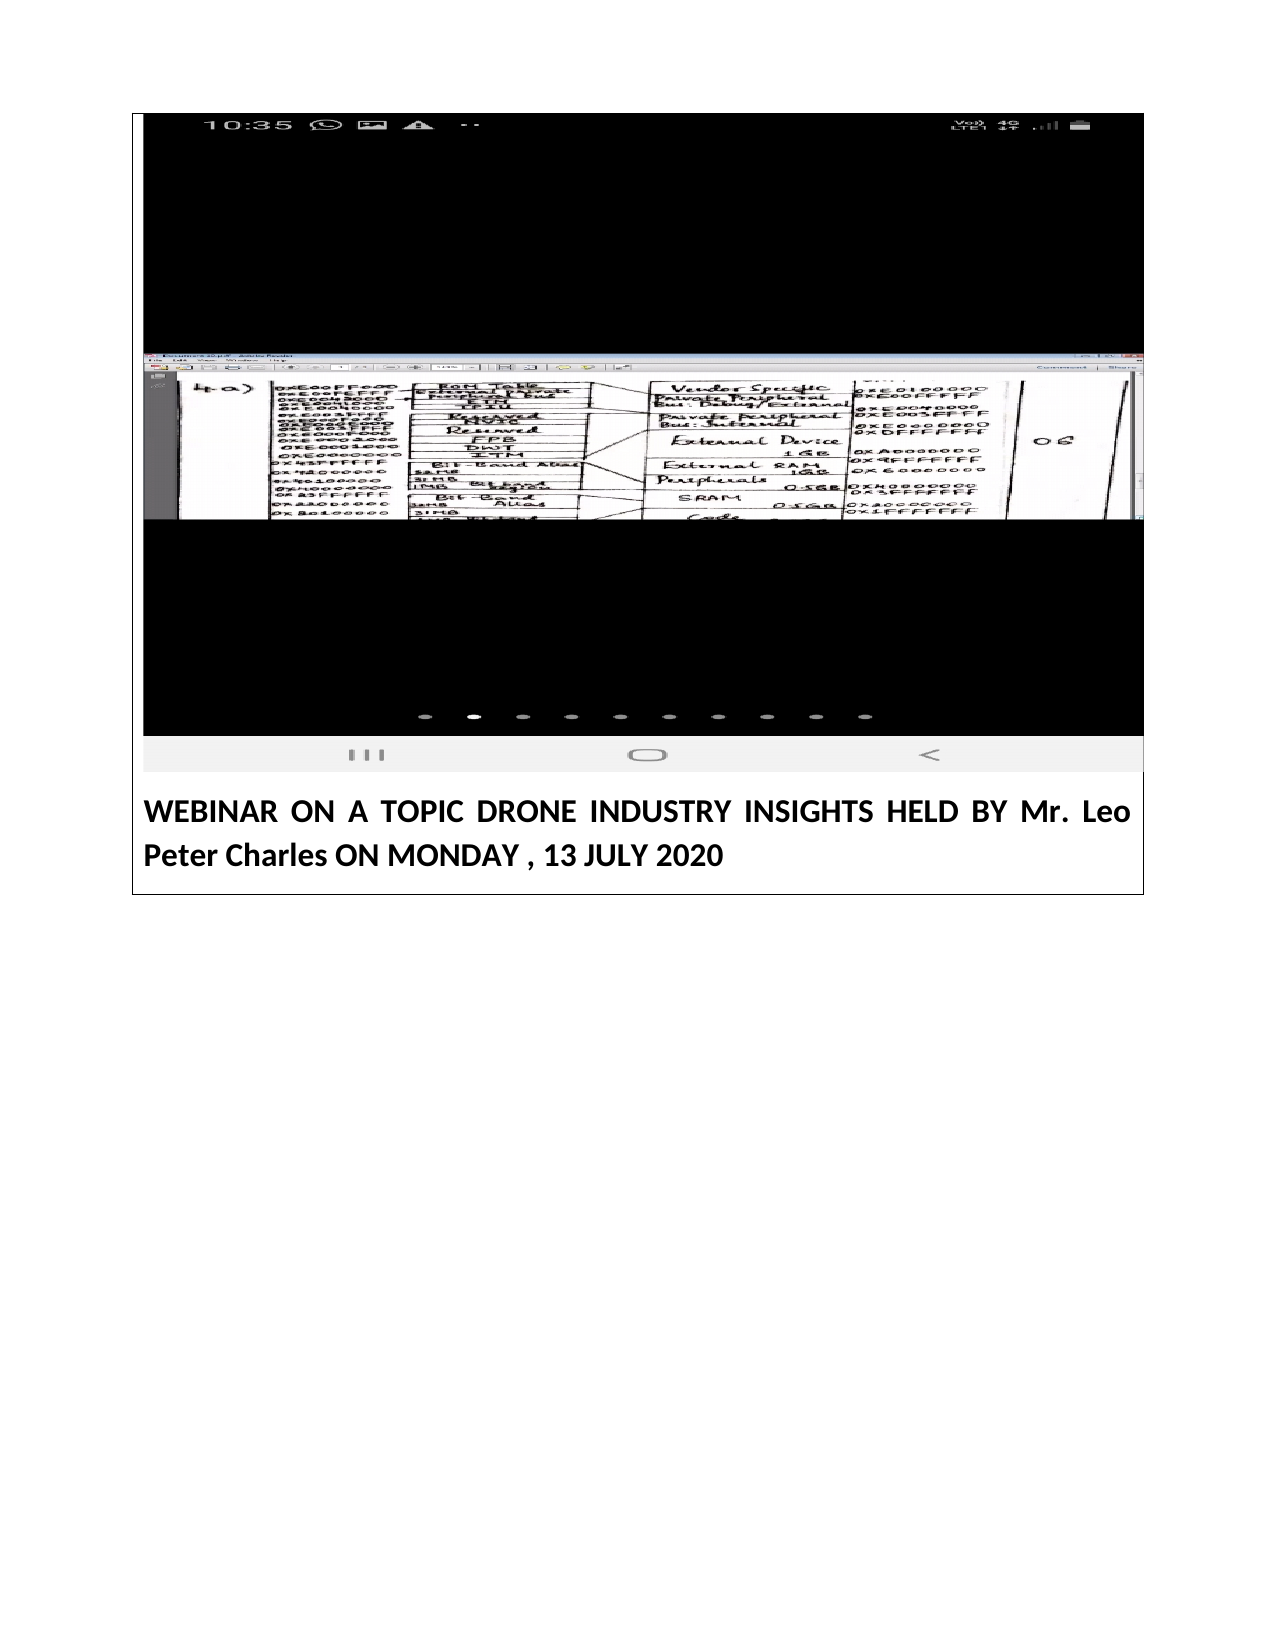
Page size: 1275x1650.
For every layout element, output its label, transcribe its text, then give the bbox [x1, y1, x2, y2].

table_cell Cosine and Dot product : Algebraically, the dot product is the sum of the products of the corresponding entries of the two sequences of numbers. Geometrically, it is the product of the Euclidean magnitudes of the two vectors and the cosine of the angle between them. In mathematics, the dot product or scalar product is an algebraic operation that takes two equal-length sequences of numbers and returns a single number. These definitions are equivalent when using Cartesian coordinates. In modern geometry, Euclidean spaces are often defined by using vector spaces. In this case, the dot product is used for defining lengths (the length of a vector is the square root of the dot product of the vector by itself) and angles (the cosine of the angle of two vectors is the quotient of their dot product by the product of their lengths). The dot product may be defined algebraically or geometrically. The geometric definition is based on the notions of angle and distance (magnitude of vectors). The equivalence of these two definitions relies on having a Cartesian coordinate system for Euclidean space. In modern presentations of Euclidean geometry, the points of space are defined in terms of their Cartesian coordinates, and Euclidean space itself is commonly identified with the real coordinate space Rn. In such a presentation, the notions of length and angles are defined by means of the dot product. The length of a vector is defined as the square root of the dot product of the vector by itself, and the cosine of the (non oriented) angle of two vectors of length one is defined as their dot product. So the equivalence of the two definitions of the dot product is a part of the equivalence of the classical and the modern formulations of Euclidean geometry. The distance is covered along one axis or in the direction of force and there is no need of perpendicular axis or sin theta. In cross product the angle between must be greater than 0 and less than 180 degree it is max at 90 degree. ... That's why we use cos theta for dot product and sin theta for cross product. Proof of the Law of Cosines. The easiest way to prove this is by using the concepts of vector and dot product. In general the dot product of two vectors is the product of the lengths of their line segments times the cosine of the angle between them. An important use of the dot product is to test whether or not two vectors are orthogonal. Two vectors are orthogonal if the angle between them is 90 degrees. ... Thus, two non-zero vectors have dot product zero if and only if they are orthogonal. Dot products are very geometrical objects. They actually encode relative information about vectors, specifically they tell us "how much" one vector is in the direction of another. Particularly, the dot product can tell us if two vectors are (anti)parallel or if they are perpendicular. A dot product of two vectors is the product of their lengths times the cosine of the angle between them. If the dot product is 0, then either the length of one or both is 0, or the angle between them is 90 degrees. The dot product as projection. The dot product of the vectors a (in blue) and b (in green), when divided by the magnitude of b, is the projection of a onto b. Industrial Internet of Things (IoT) on Google Cloud Platform (GCP) brought to you by the Google Cloud team. ... The course discusses sensors and devices but the focus is on the cloud side. You'll learn about the importance of scaling, device communication, and processing streaming data. IoT cloud refers to any number of cloud services that power the IoT. These include the underlying infrastructure needed for processing and storing IoT data, whether in real time or not. ... Discover the power of Arm's transformative device-to-data platform. Google Cloud Internet of Things (IoT) Core is a fully managed service for securely connecting and managing IoT devices, from a few to millions. Ingest data from connected devices and build rich applications that integrate with the other big data services of Google Cloud Platform. Father of IoT, Kevin Ashton, says, 'if you think IoT is a buzzword, your business will fail'. Which cloud is best for IoT? Top 11 Cloud Platforms for Internet of Things (IoT) Thingworx 8 IoT Platform. Thingworx is one of the leading IoT platforms for industrial companies, which provides easy connectivity for devices. Microsoft Azure IoT Suite. Google Cloud's IoT Platform. IBM Watson IoT Platform. AWS IoT Platform. Cisco IoT Cloud Connect. Salesforce IoT Cloud. Kaa IoT Platform. Arduino IoT Cloud is an application that helps makers build connected objects in a quick, easy and secure way. You can connect multiple devices to each other and allow them to exchange real-time data. IoT is essentially a platform where embedded devices are connected to the internet, so they can collect and exchange data with each other. It enables devices to interact, collaborate and, learn from each other's experiences just like humans do.M What are examples of IoT? Top Internet-of-Things (IoT) Connected appliances. Smart home security systems. Autonomous farming equipment. Wearable health monitors. Smart factory equipment. Wireless inventory trackers. Ultra-high speed wireless internet. Biometric cybersecurity scanners ARM Microcontroller revision class WEBINAR ON A TOPIC DRONE INDUSTRY INSIGHTS HELD BY Mr. Leo Peter Charles ON MONDAY , 13 JULY 2020 [133, 114, 1143, 894]
picture [143, 113, 1144, 772]
